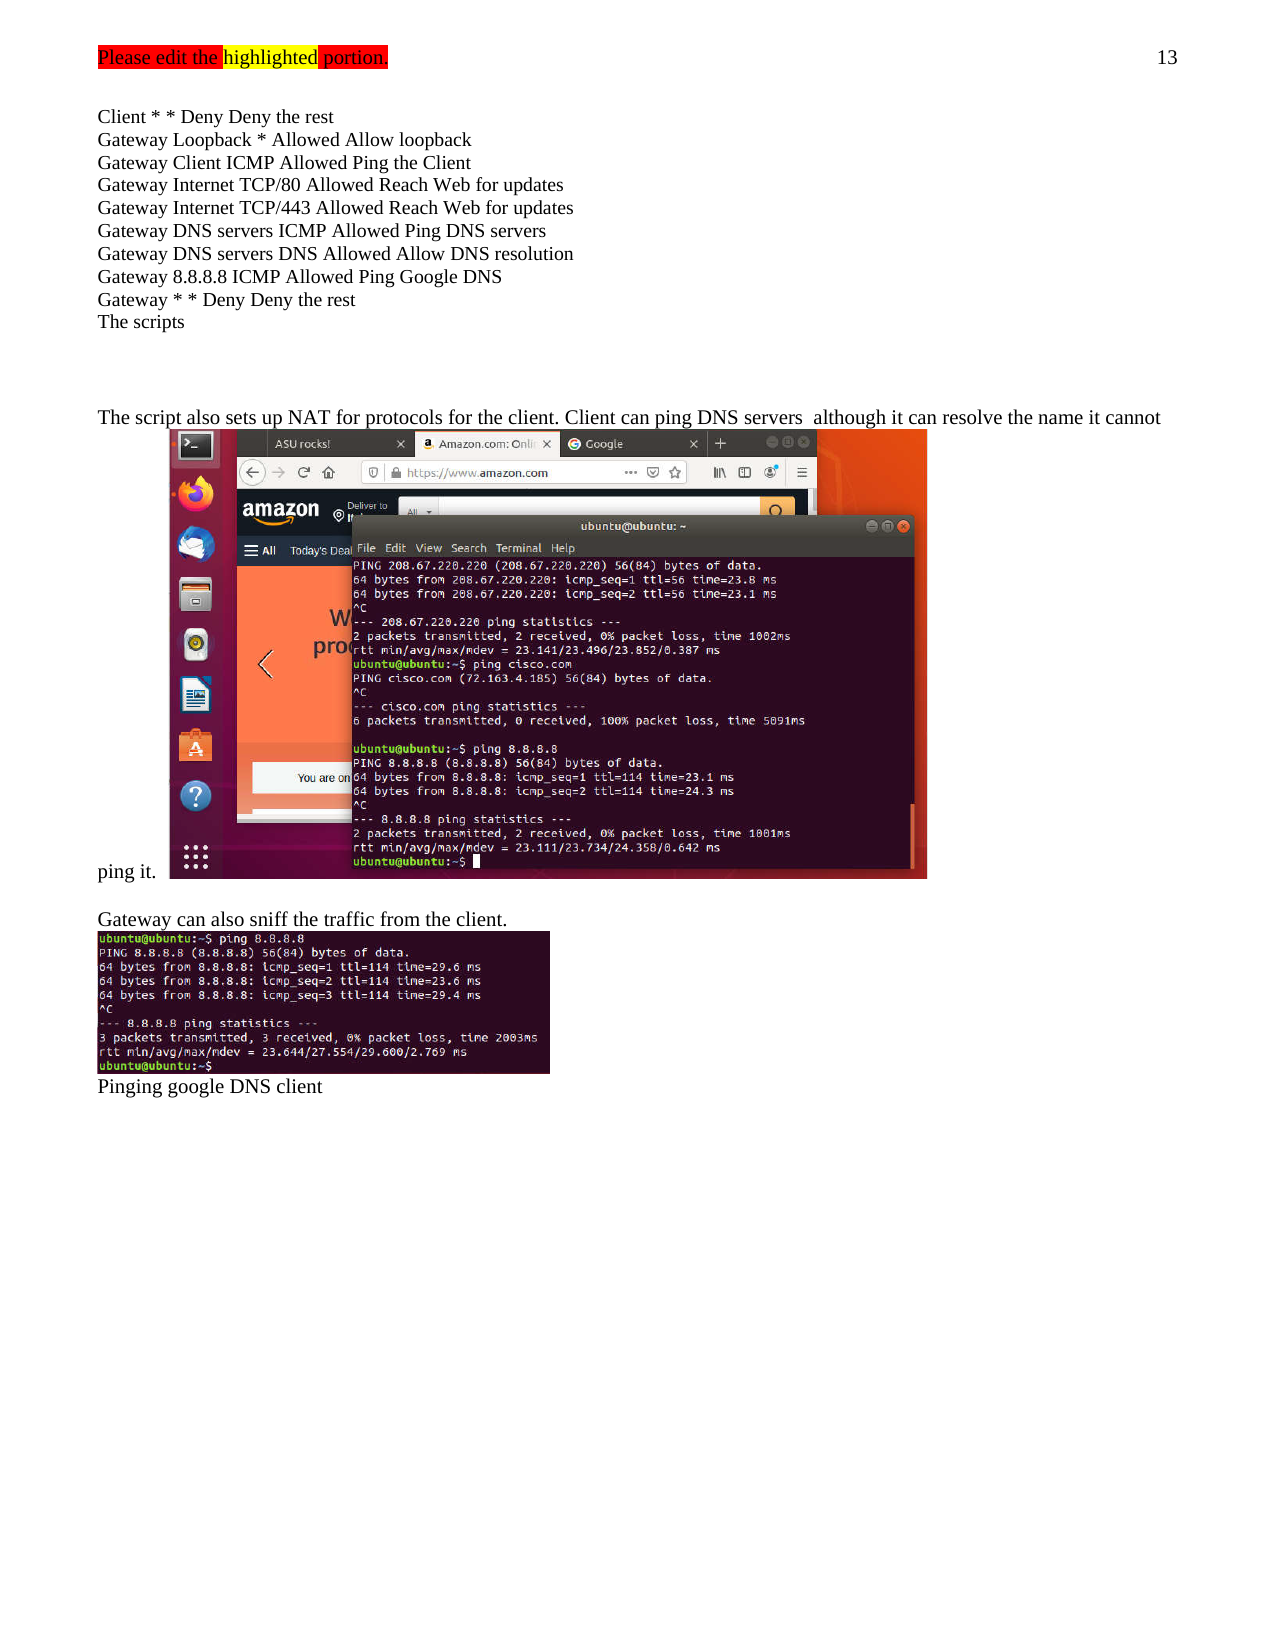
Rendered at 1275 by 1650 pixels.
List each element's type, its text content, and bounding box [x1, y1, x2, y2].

text The scripts [97, 310, 1177, 333]
text Gateway can also sniff the traffic from the client. [97, 907, 1177, 931]
text Gateway Loopback * Allowed Allow loopback [97, 128, 1177, 151]
text Gateway Internet TCP/443 Allowed Reach Web for updates [97, 196, 1177, 219]
text Gateway 8.8.8.8 ICMP Allowed Ping Google DNS [97, 265, 1177, 287]
text Gateway * * Deny Deny the rest [97, 287, 1177, 310]
text Gateway Internet TCP/80 Allowed Reach Web for updates [97, 173, 1177, 196]
text The script also sets up NAT for protocols for the client. Client can ping DNS servers although it can resolve the name it cannot ping it. [97, 405, 1177, 883]
text Gateway DNS servers ICMP Allowed Ping DNS servers [97, 219, 1177, 242]
text Gateway DNS servers DNS Allowed Allow DNS resolution [97, 242, 1177, 265]
text Gateway Client ICMP Allowed Ping the Client [97, 151, 1177, 173]
text Client * * Deny Deny the rest [97, 105, 1177, 128]
text Pinging google DNS client [97, 1073, 1177, 1098]
